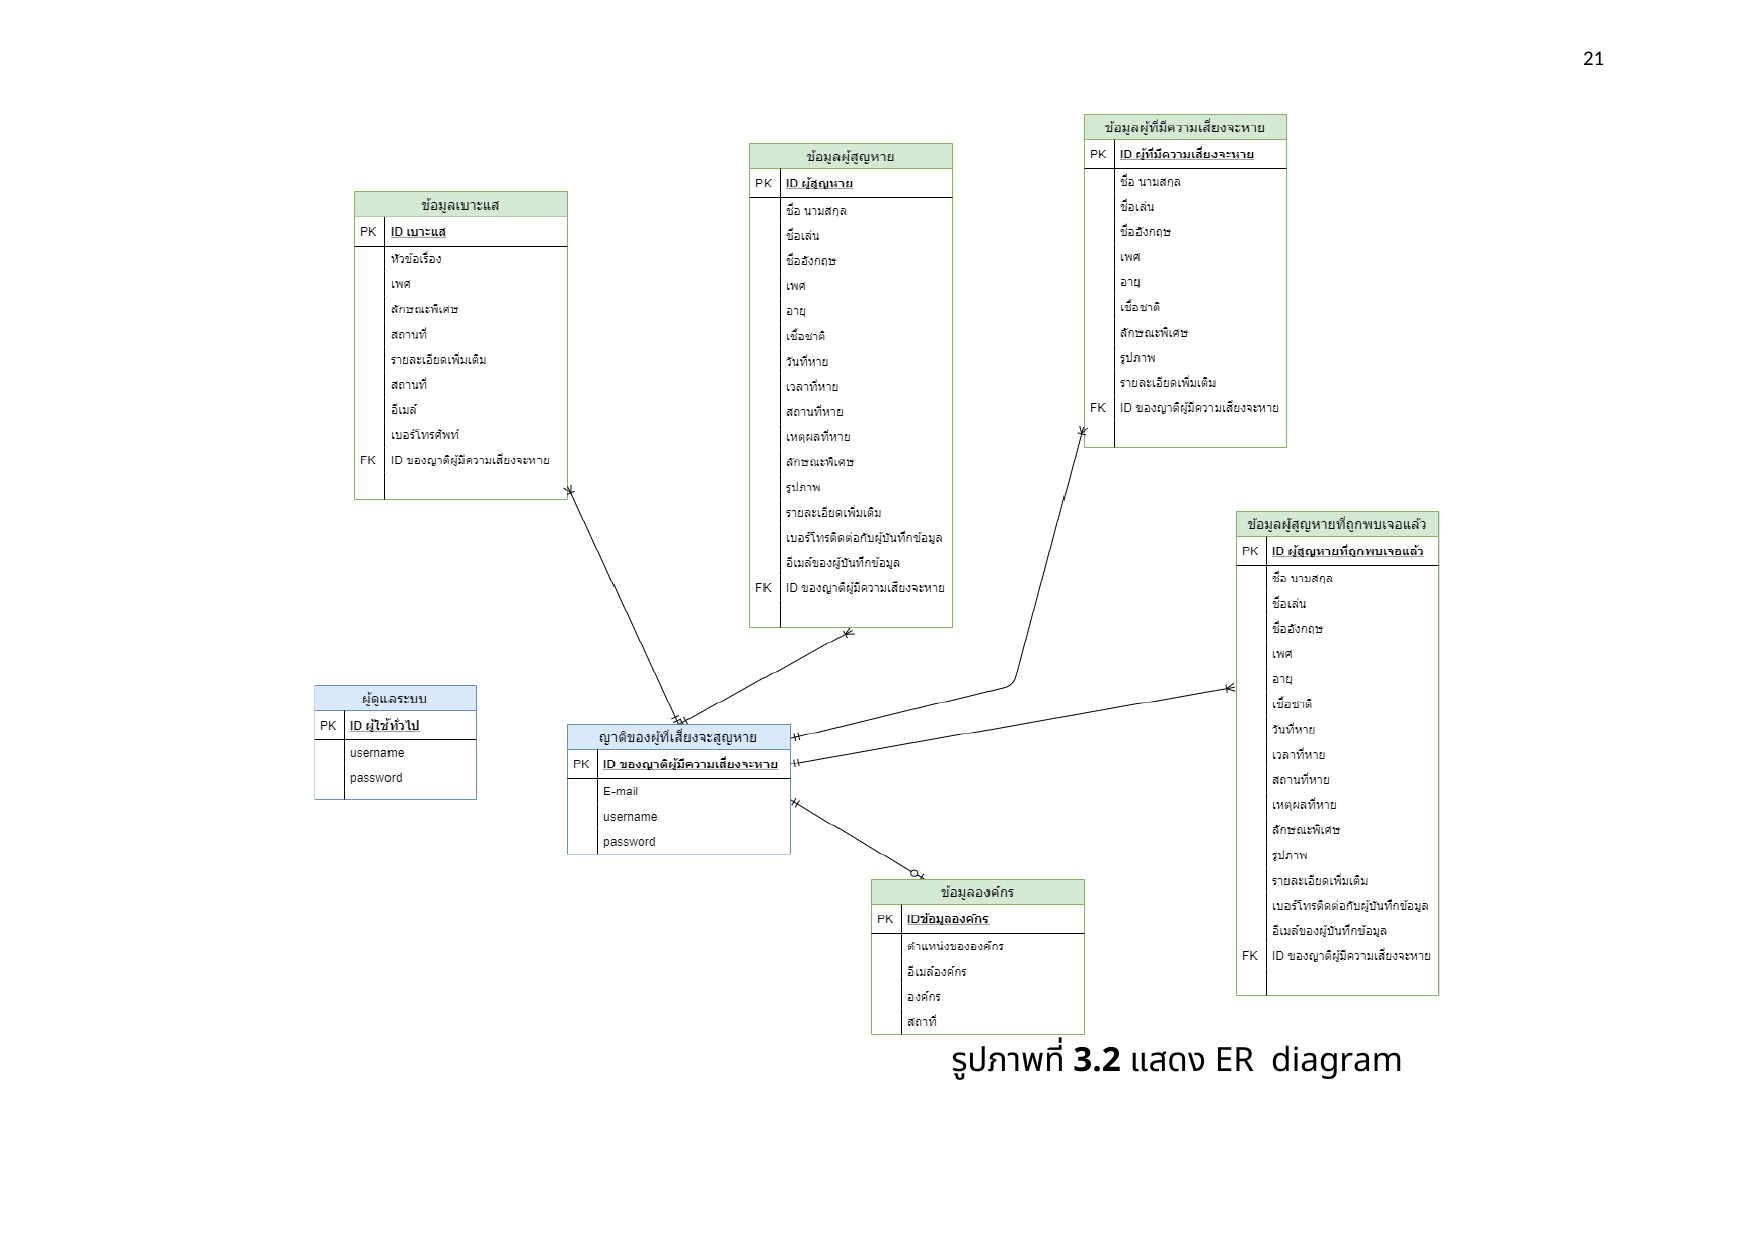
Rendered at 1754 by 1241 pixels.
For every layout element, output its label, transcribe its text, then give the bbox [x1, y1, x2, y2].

text รูปภาพที่ 3.2 แสดง ER diagram [675, 103, 1604, 1087]
picture [314, 103, 1440, 1037]
